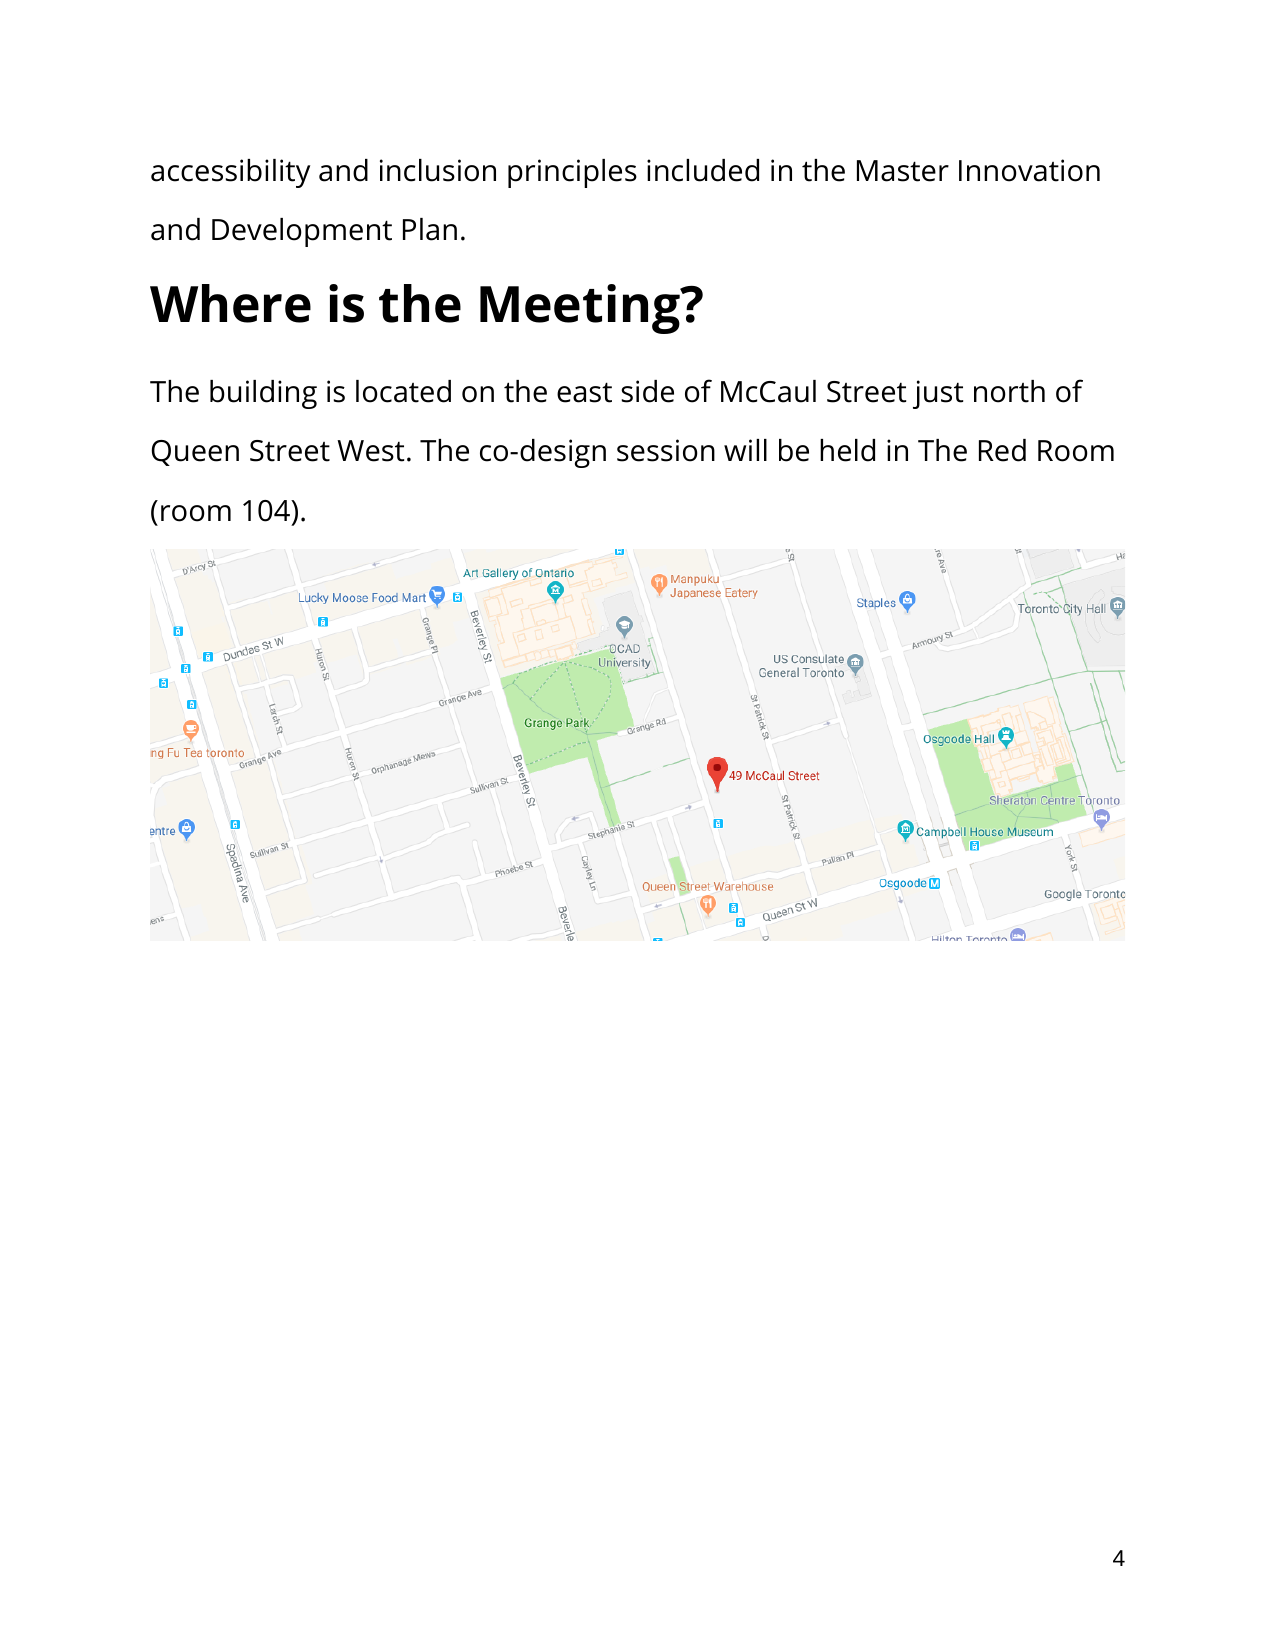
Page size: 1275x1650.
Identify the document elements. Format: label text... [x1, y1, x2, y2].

text The building is located on the east side of McCaul Street just north of Queen Street West. The co-design session will be held in The Red Room (room 104). [150, 371, 1125, 530]
picture [150, 549, 1125, 941]
subtitle Where is the Meeting? [150, 269, 1125, 337]
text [150, 150, 1125, 249]
